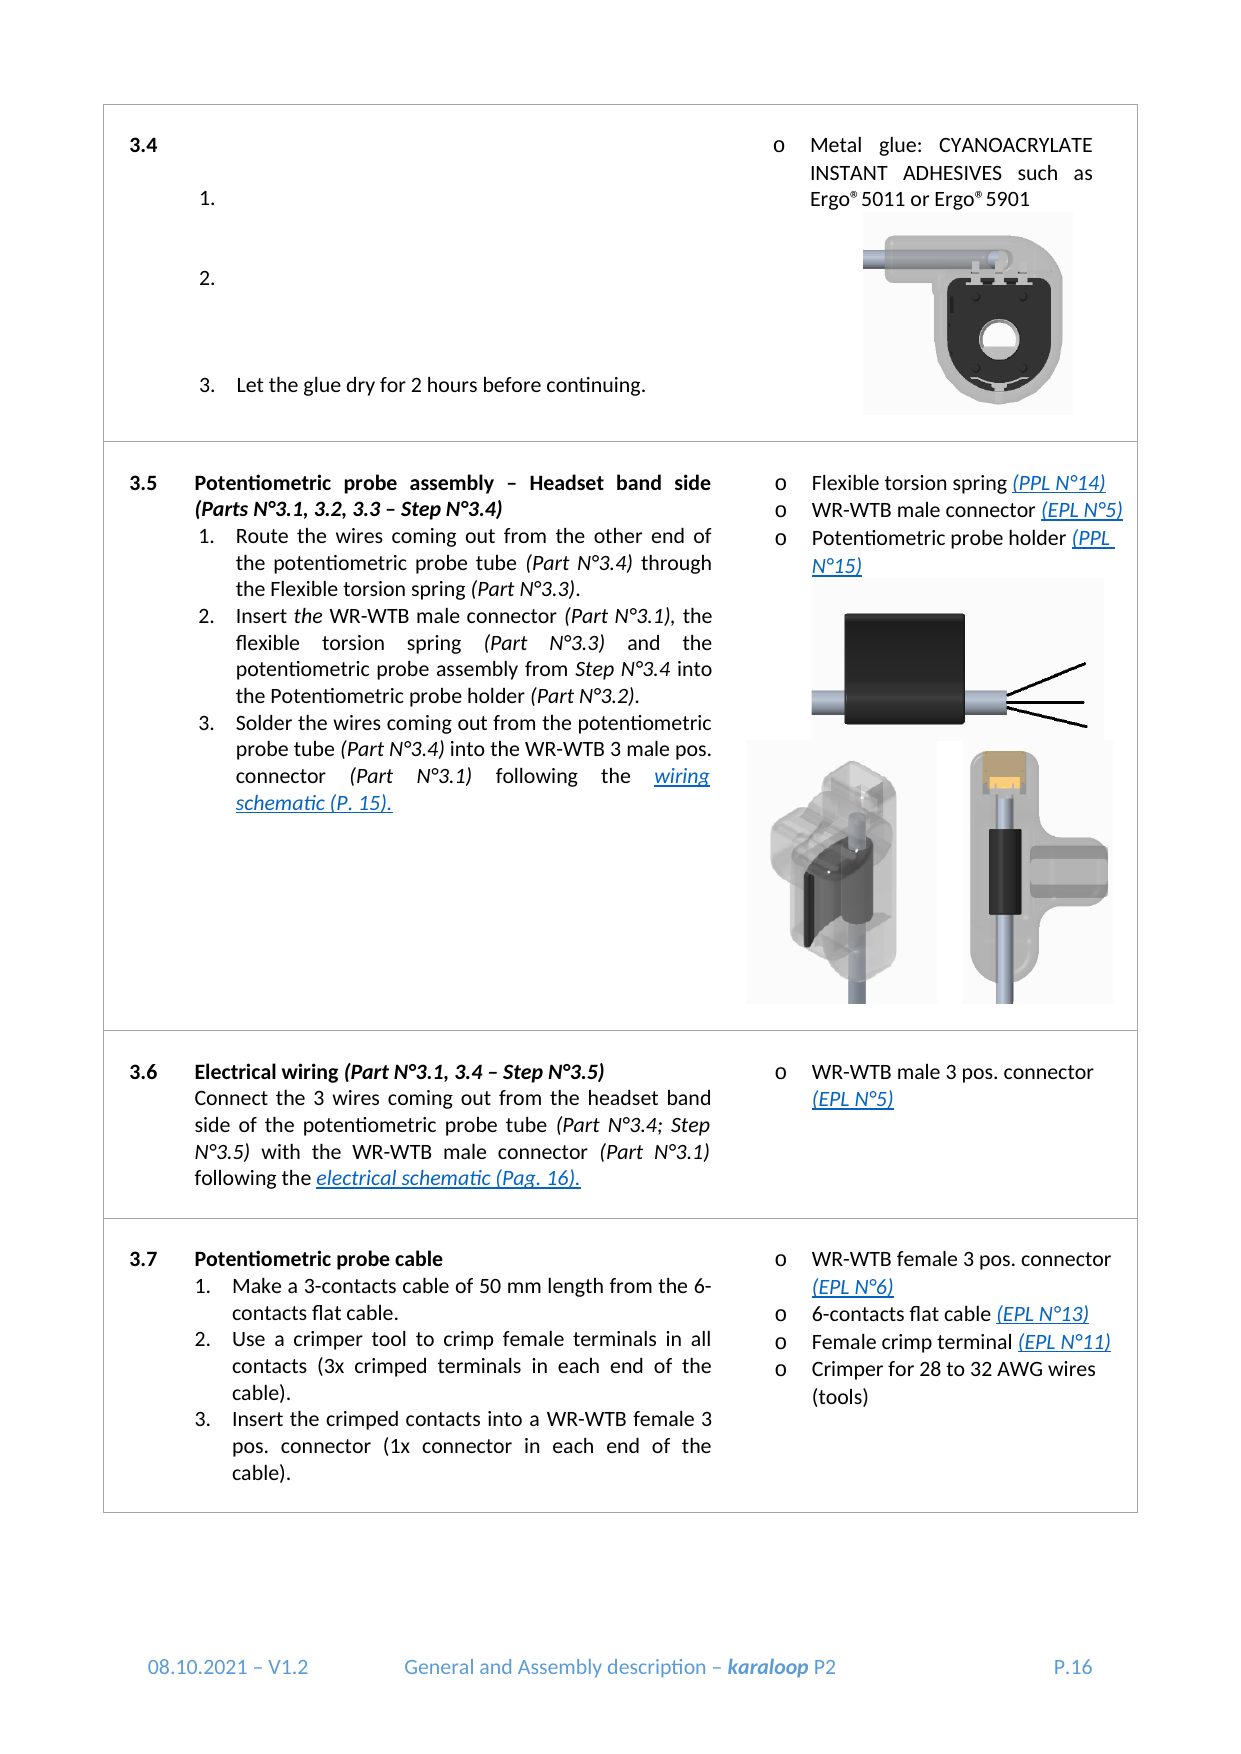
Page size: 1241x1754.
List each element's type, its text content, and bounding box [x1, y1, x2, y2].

picture [746, 578, 1114, 1004]
picture [863, 212, 1073, 415]
table_cell 3.7 [104, 1219, 183, 1512]
table_cell Flexible torsion spring (PPL N°14) WR-WTB male connector (EPL N°5) Potentiometric probe holder (PPL N°15) [724, 442, 1137, 1030]
table_cell 3.5 [104, 442, 183, 1030]
table_header 3.4 [104, 105, 183, 441]
table_cell WR-WTB female 3 pos. connector (EPL N°6) 6-contacts flat cable (EPL N°13) Female crimp terminal (EPL N°11) Crimper for 28 to 32 AWG wires (tools) [724, 1219, 1137, 1512]
table_cell WR-WTB male 3 pos. connector (EPL N°5) [724, 1031, 1137, 1218]
table_cell Electrical wiring (Part N°3.1, 3.4 – Step N°3.5) Connect the 3 wires coming out from the headset band side of the potentiometric probe tube (Part N°3.4; Step N°3.5) with the WR-WTB male connector (Part N°3.1) following the electrical schematic (Pag. 16). [183, 1031, 723, 1218]
table_cell 3.6 [104, 1031, 183, 1218]
table_cell Potentiometric probe assembly – Headset band side (Parts N°3.1, 3.2, 3.3 – Step N°3.4) Route the wires coming out from the other end of the potentiometric probe tube (Part N°3.4) through the Flexible torsion spring (Part N°3.3). Insert the WR-WTB male connector (Part N°3.1), the flexible torsion spring (Part N°3.3) and the potentiometric probe assembly from Step N°3.4 into the Potentiometric probe holder (Part N°3.2). Solder the wires coming out from the potentiometric probe tube (Part N°3.4) into the WR-WTB 3 male pos. connector (Part N°3.1) following the wiring schematic (P. 15). [183, 442, 723, 1030]
table_header Potentiometric probe assembly – Sensor side (Part N°3.5 – Steps N°3.1, 3.3) Route the potentiometer wires (Step N°3.1) inside the potentiometric probes tube (Step N°3.3) from the sensor to the headset band side. Apply metal glue on the sensor side of the potentiometric probe tube (Step N°3.3) and insert the tube into the potentiometer holder (Part N°3.5). Let the glue dry for 2 hours before continuing. [183, 105, 723, 441]
table_header Metal glue: CYANOACRYLATE INSTANT ADHESIVES such as Ergo®5011 or Ergo®5901 [724, 105, 1137, 441]
table_cell Potentiometric probe cable Make a 3-contacts cable of 50 mm length from the 6-contacts flat cable. Use a crimper tool to crimp female terminals in all contacts (3x crimped terminals in each end of the cable). Insert the crimped contacts into a WR-WTB female 3 pos. connector (1x connector in each end of the cable). [183, 1219, 723, 1512]
